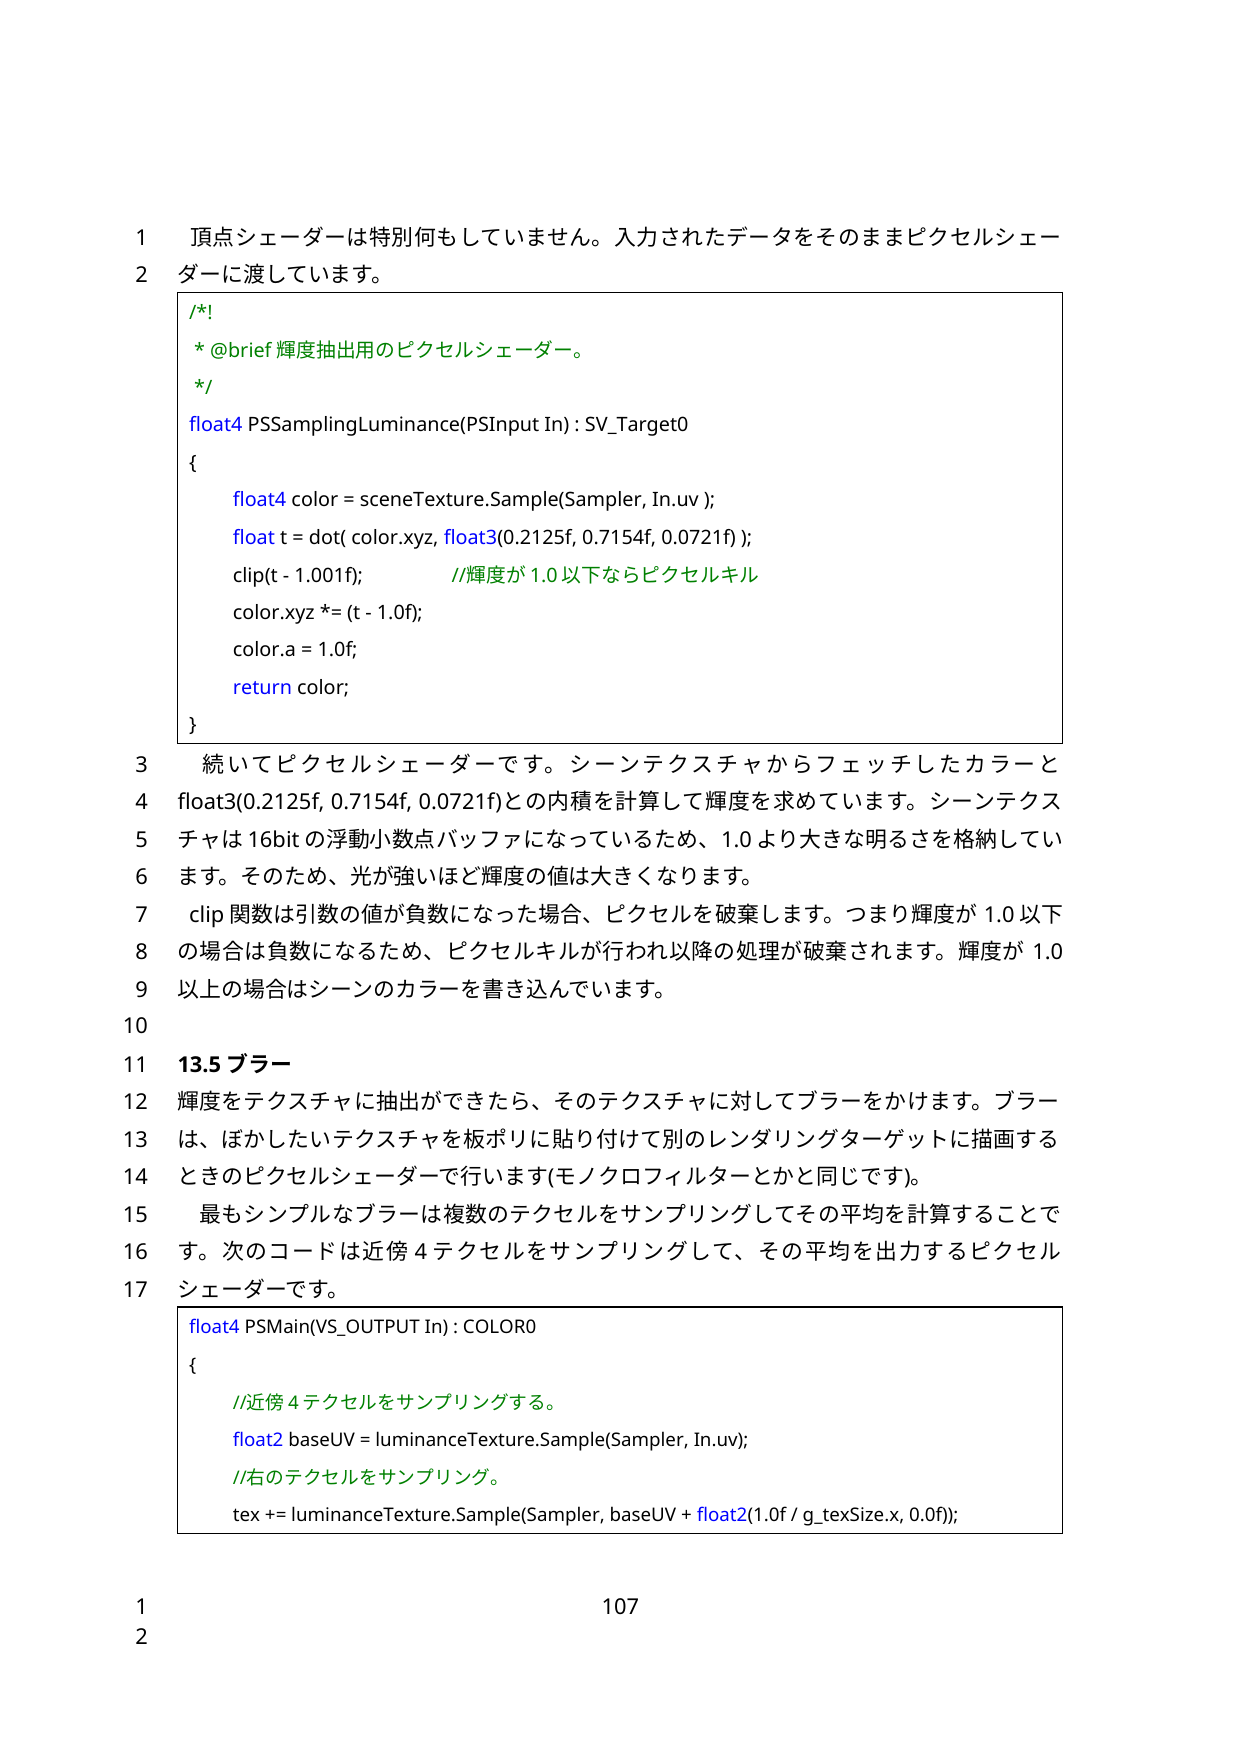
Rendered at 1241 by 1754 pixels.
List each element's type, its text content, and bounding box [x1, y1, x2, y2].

text 輝度をテクスチャに抽出ができたら、そのテクスチャに対してブラーをかけます。ブラーは、ぼかしたいテクスチャを板ポリに貼り付けて別のレンダリングターゲットに描画するときのピクセルシェーダーで行います(モノクロフィルターとかと同じです)。 [177, 1081, 1063, 1194]
subtitle 13.5 ブラー [177, 1044, 1063, 1081]
text clip関数は引数の値が負数になった場合、ピクセルを破棄します。つまり輝度が1.0以下の場合は負数になるため、ピクセルキルが行われ以降の処理が破棄されます。輝度が1.0以上の場合はシーンのカラーを書き込んでいます。 [177, 894, 1063, 1006]
text 最もシンプルなブラーは複数のテクセルをサンプリングしてその平均を計算することです。次のコードは近傍4テクセルをサンプリングして、その平均を出力するピクセルシェーダーです。 [177, 1194, 1063, 1306]
text 頂点シェーダーは特別何もしていません。入力されたデータをそのままピクセルシェーダーに渡しています。 [177, 217, 1063, 292]
table_header /*! * @brief 輝度抽出用のピクセルシェーダー。 */ float4 PSSamplingLuminance(PSInput In) : SV_Target0 { float4 color = sceneTexture.Sample(Sampler, In.uv ); float t = dot( color.xyz, float3(0.2125f, 0.7154f, 0.0721f) ); clip(t - 1.001f); //輝度が1.0以下ならピクセルキル color.xyz *= (t - 1.0f); color.a = 1.0f; return color; } [178, 293, 1062, 743]
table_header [178, 1308, 1062, 1532]
text 続いてピクセルシェーダーです。シーンテクスチャからフェッチしたカラーとfloat3(0.2125f, 0.7154f, 0.0721f)との内積を計算して輝度を求めています。シーンテクスチャは16bitの浮動小数点バッファになっているため、1.0より大きな明るさを格納しています。そのため、光が強いほど輝度の値は大きくなります。 [177, 744, 1063, 894]
